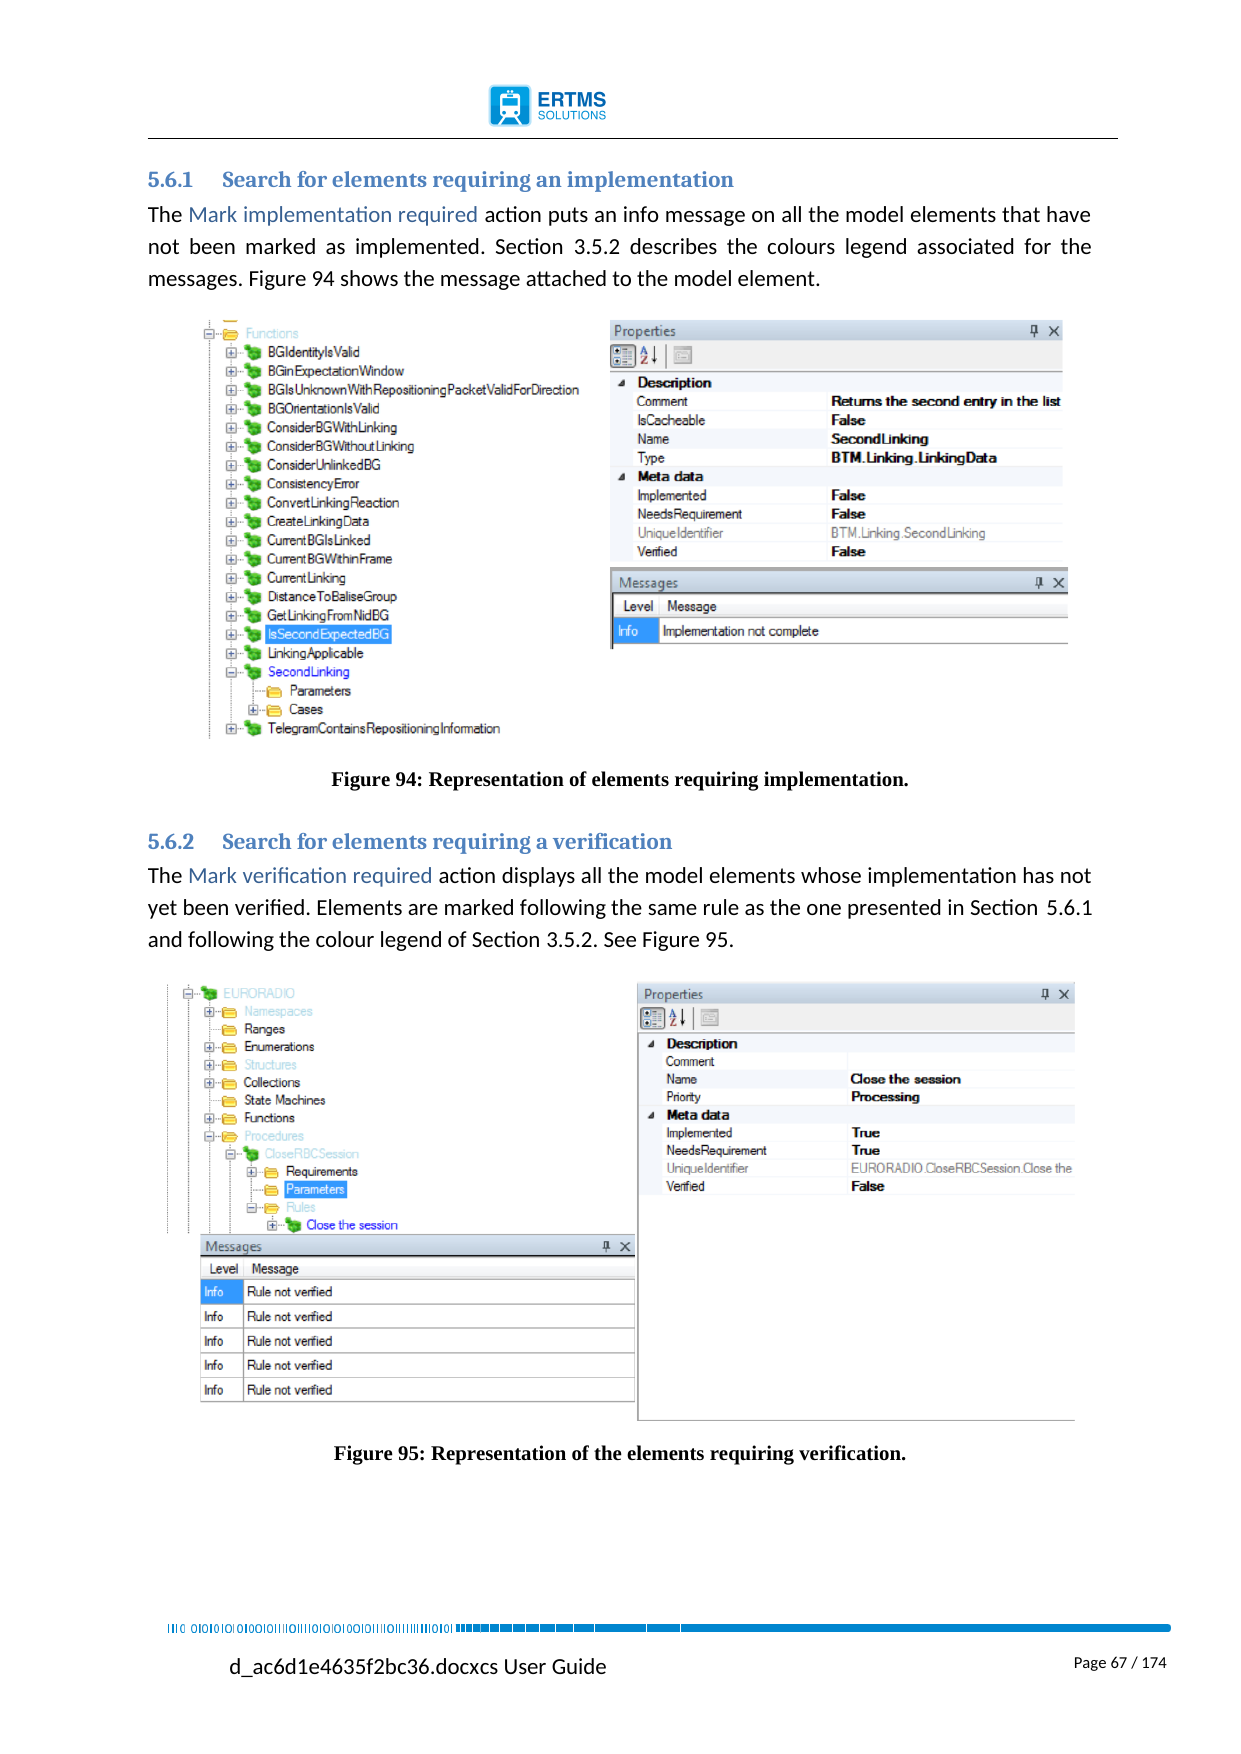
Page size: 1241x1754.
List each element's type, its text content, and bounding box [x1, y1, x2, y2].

text Figure 95: Representation of the elements requiring verification. [148, 1441, 1093, 1465]
text The Mark implementation required action puts an info message on all the model elements that have not been marked as implemented. Section 3.5.2 describes the colours legend associated for the messages. Figure 94 shows the message attached to the model element. [148, 200, 1093, 292]
text Figure 94: Representation of elements requiring implementation. [148, 767, 1093, 791]
text The Mark verification required action displays all the model elements whose implementation has not yet been verified. Elements are marked following the same rule as the one presented in Section 5.6.1 and following the colour legend of Section 3.5.2. See Figure 95. [148, 861, 1093, 954]
picture [477, 73, 617, 138]
subtitle Search for elements requiring an implementation [148, 167, 1093, 193]
picture [167, 1624, 1171, 1633]
subtitle Search for elements requiring a verification [148, 829, 1093, 855]
